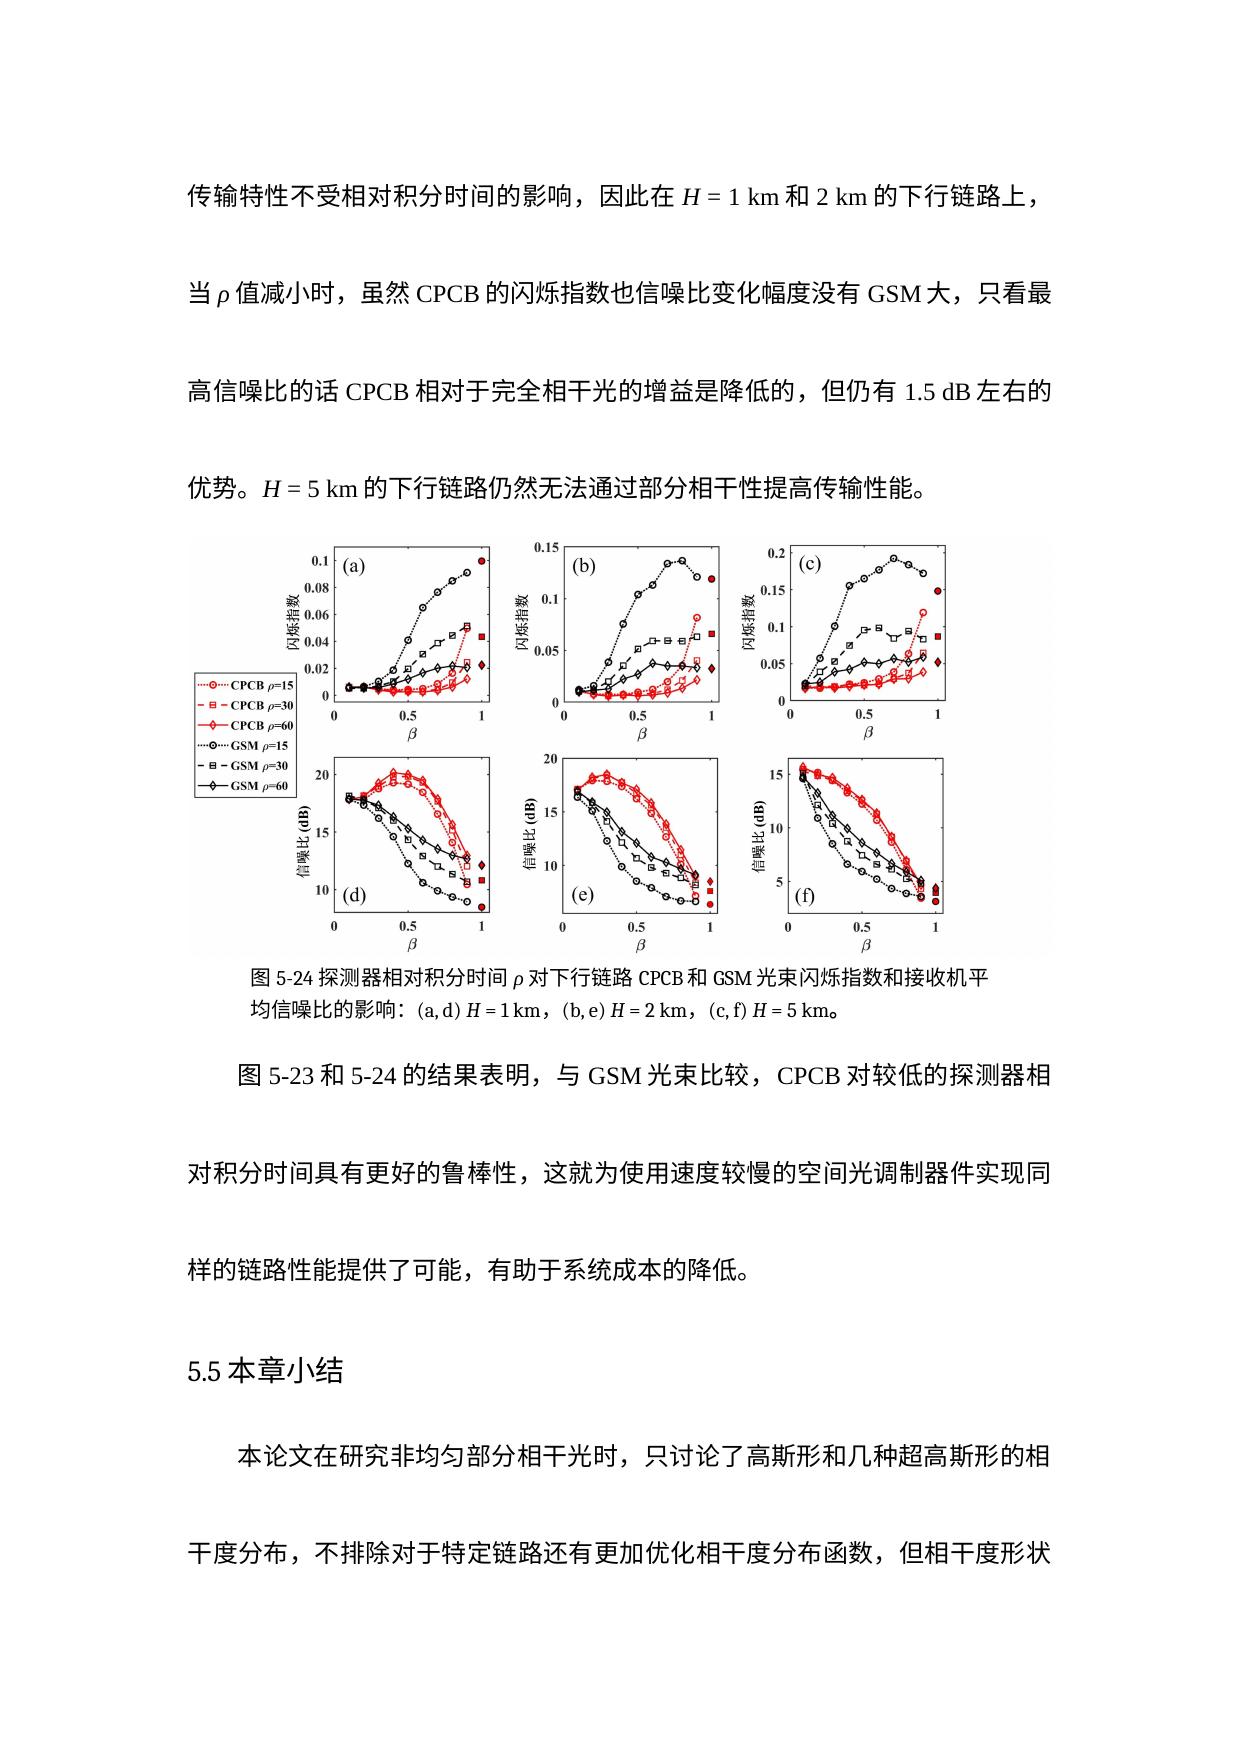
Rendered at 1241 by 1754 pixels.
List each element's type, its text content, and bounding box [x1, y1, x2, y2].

picture [187, 537, 1053, 957]
text 图 5-24 探测器相对积分时间ρ对下行链路CPCB和GSM光束闪烁指数和接收机平均信噪比的影响：(a, d) H = 1 km，(b, e) H = 2 km，(c, f) H = 5 km。 [250, 960, 990, 1025]
text 图5-23和5-24的结果表明，与GSM光束比较，CPCB对较低的探测器相对积分时间具有更好的鲁棒性，这就为使用速度较慢的空间光调制器件实现同样的链路性能提供了可能，有助于系统成本的降低。 [187, 1041, 1053, 1301]
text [187, 1422, 1053, 1584]
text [187, 162, 1053, 519]
subtitle 5.5 本章小结 [187, 1336, 1053, 1401]
